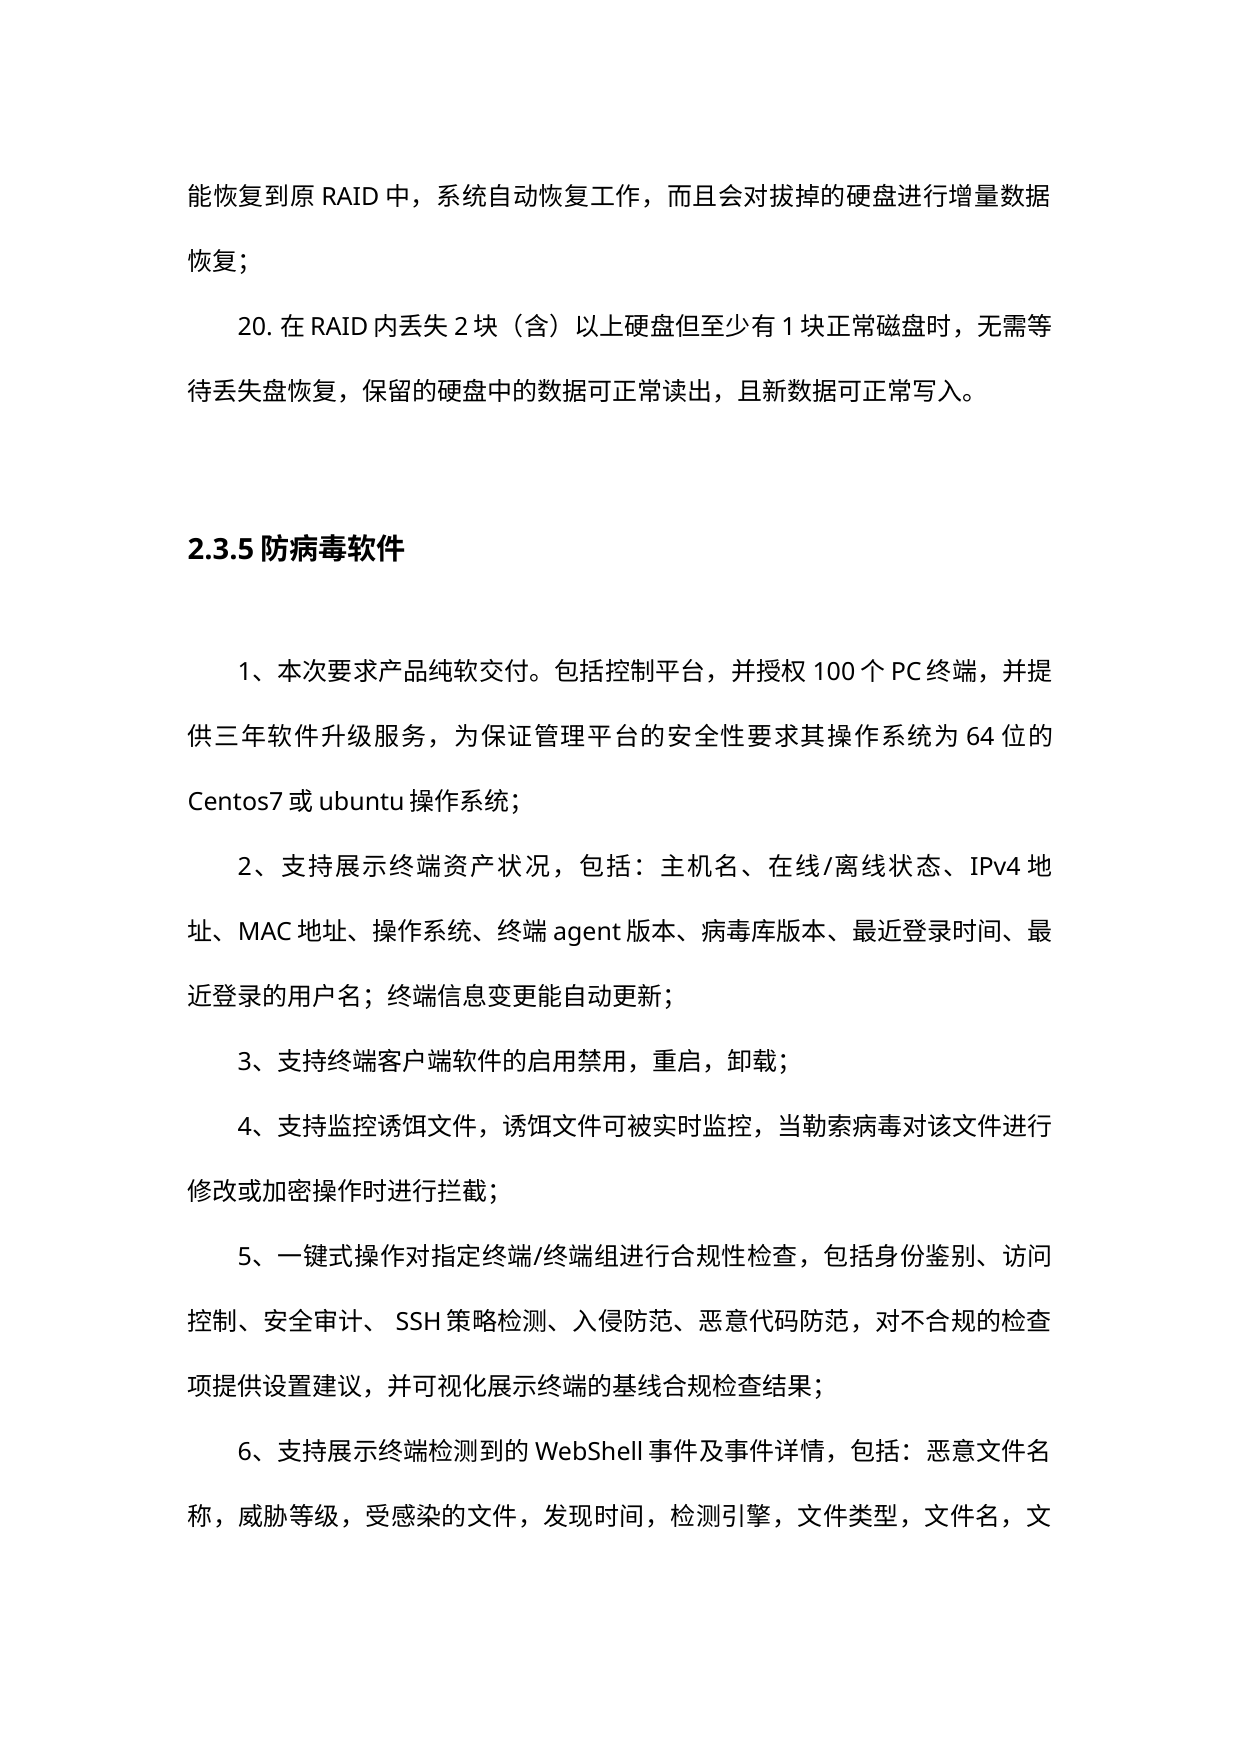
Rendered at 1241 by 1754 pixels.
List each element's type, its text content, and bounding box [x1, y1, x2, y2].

text 1、本次要求产品纯软交付。包括控制平台，并授权100个PC终端，并提供三年软件升级服务，为保证管理平台的安全性要求其操作系统为64位的Centos7或ubuntu操作系统； [187, 637, 1053, 832]
text 5、一键式操作对指定终端/终端组进行合规性检查，包括身份鉴别、访问控制、安全审计、 SSH策略检测、入侵防范、恶意代码防范，对不合规的检查项提供设置建议，并可视化展示终端的基线合规检查结果； [187, 1222, 1053, 1417]
text 2、支持展示终端资产状况，包括：主机名、在线/离线状态、IPv4地址、MAC地址、操作系统、终端agent版本、病毒库版本、最近登录时间、最近登录的用户名；终端信息变更能自动更新； [187, 832, 1053, 1027]
text 4、支持监控诱饵文件，诱饵文件可被实时监控，当勒索病毒对该文件进行修改或加密操作时进行拦截； [187, 1092, 1053, 1222]
subtitle 2.3.5防病毒软件 [187, 514, 1053, 579]
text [187, 162, 1053, 292]
text 20. 在RAID内丢失2块（含）以上硬盘但至少有1块正常磁盘时，无需等待丢失盘恢复，保留的硬盘中的数据可正常读出，且新数据可正常写入。 [187, 292, 1053, 422]
text 3、支持终端客户端软件的启用禁用，重启，卸载； [187, 1027, 1053, 1092]
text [187, 1417, 1053, 1547]
